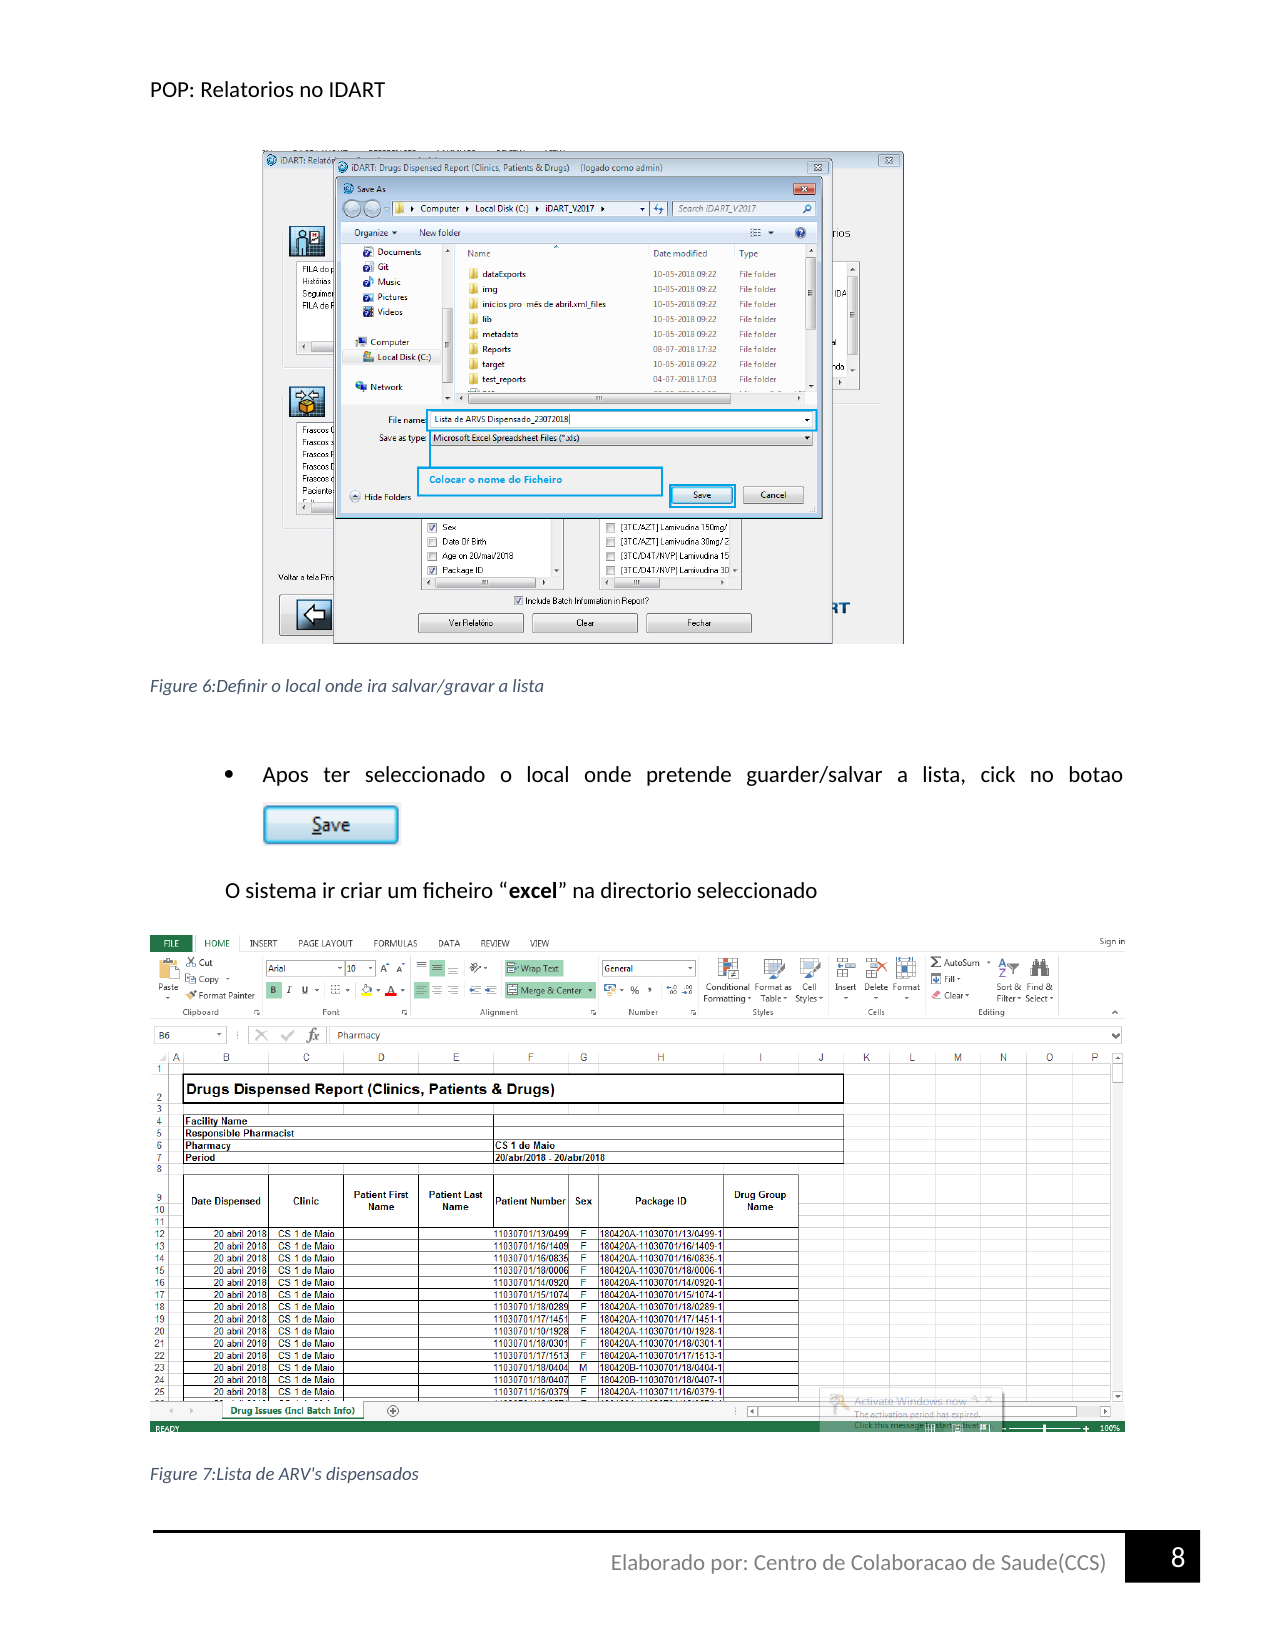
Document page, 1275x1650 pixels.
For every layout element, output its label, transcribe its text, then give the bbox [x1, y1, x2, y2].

picture [262, 150, 904, 644]
list Apos ter seleccionado o local onde pretende guarder/salvar a lista, cick no botao [225, 760, 1125, 846]
text Figure 6:Definir o local onde ira salvar/gravar a lista [150, 674, 1125, 697]
picture [262, 802, 402, 846]
picture [150, 935, 1125, 1432]
text Figure 7:Lista de ARV's dispensados [150, 1462, 1125, 1485]
text O sistema ir criar um ficheiro “excel” na directorio seleccionado [225, 876, 1125, 904]
